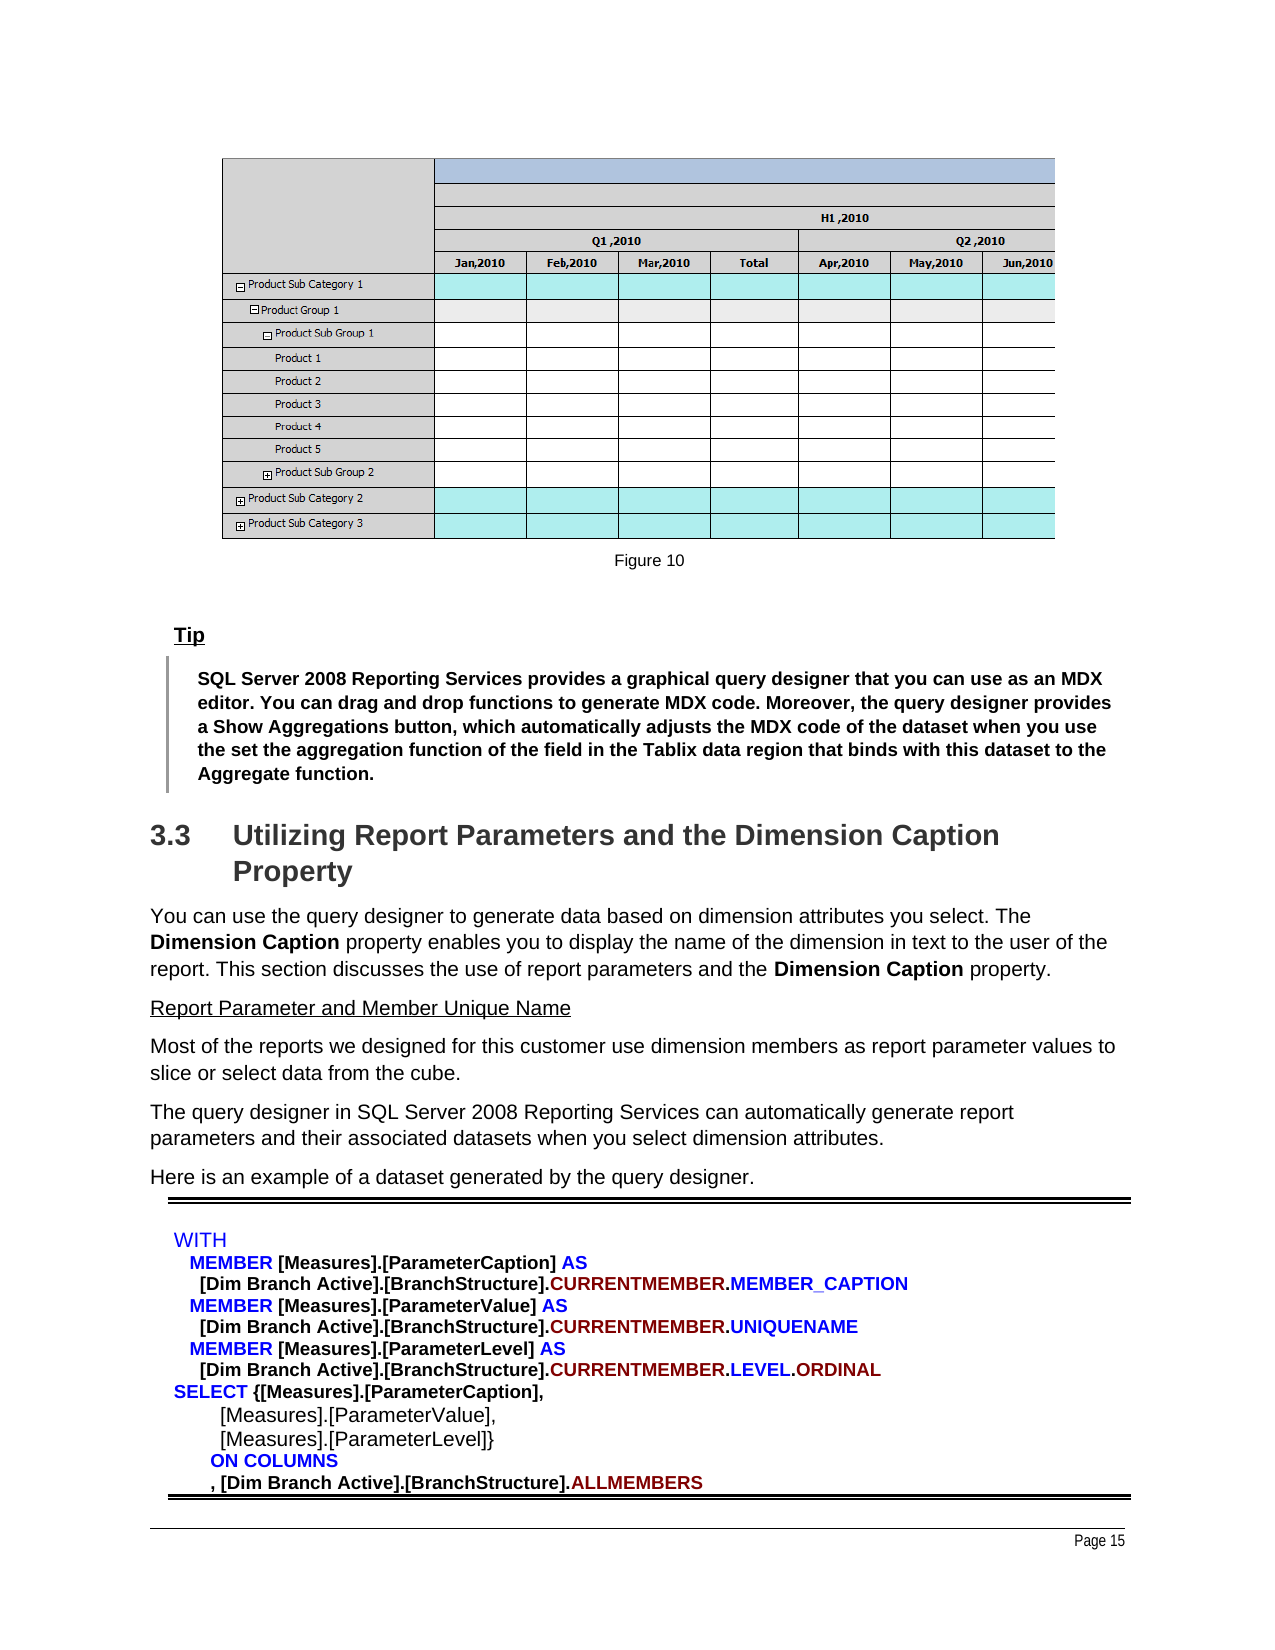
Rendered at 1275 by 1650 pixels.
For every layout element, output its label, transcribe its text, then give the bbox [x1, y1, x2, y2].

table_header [168, 1204, 1131, 1493]
picture [220, 150, 1055, 542]
subtitle Utilizing Report Parameters and the Dimension Caption Property [150, 818, 1125, 888]
text Figure 10 [174, 551, 1125, 570]
table_header SQL Server 2008 Reporting Services provides a graphical query designer that you can use as an MDX editor. You can drag and drop functions to generate MDX code. Moreover, the query designer provides a Show Aggregations button, which automatically adjusts the MDX code of the dataset when you use the set the aggregation function of the field in the Tablix data region that binds with this dataset to the Aggregate function. [169, 656, 1131, 793]
text Here is an example of a dataset generated by the query designer. [150, 1165, 1125, 1189]
text Most of the reports we designed for this customer use dimension members as report parameter values to slice or select data from the cube. [150, 1034, 1125, 1084]
text Tip [174, 623, 1125, 647]
text You can use the query designer to generate data based on dimension attributes you select. The Dimension Caption property enables you to display the name of the dimension in text to the user of the report. This section discusses the use of report parameters and the Dimension Caption property. [150, 904, 1125, 981]
text The query designer in SQL Server 2008 Reporting Services can automatically generate report parameters and their associated datasets when you select dimension attributes. [150, 1099, 1125, 1150]
text Report Parameter and Member Unique Name [150, 995, 1125, 1019]
